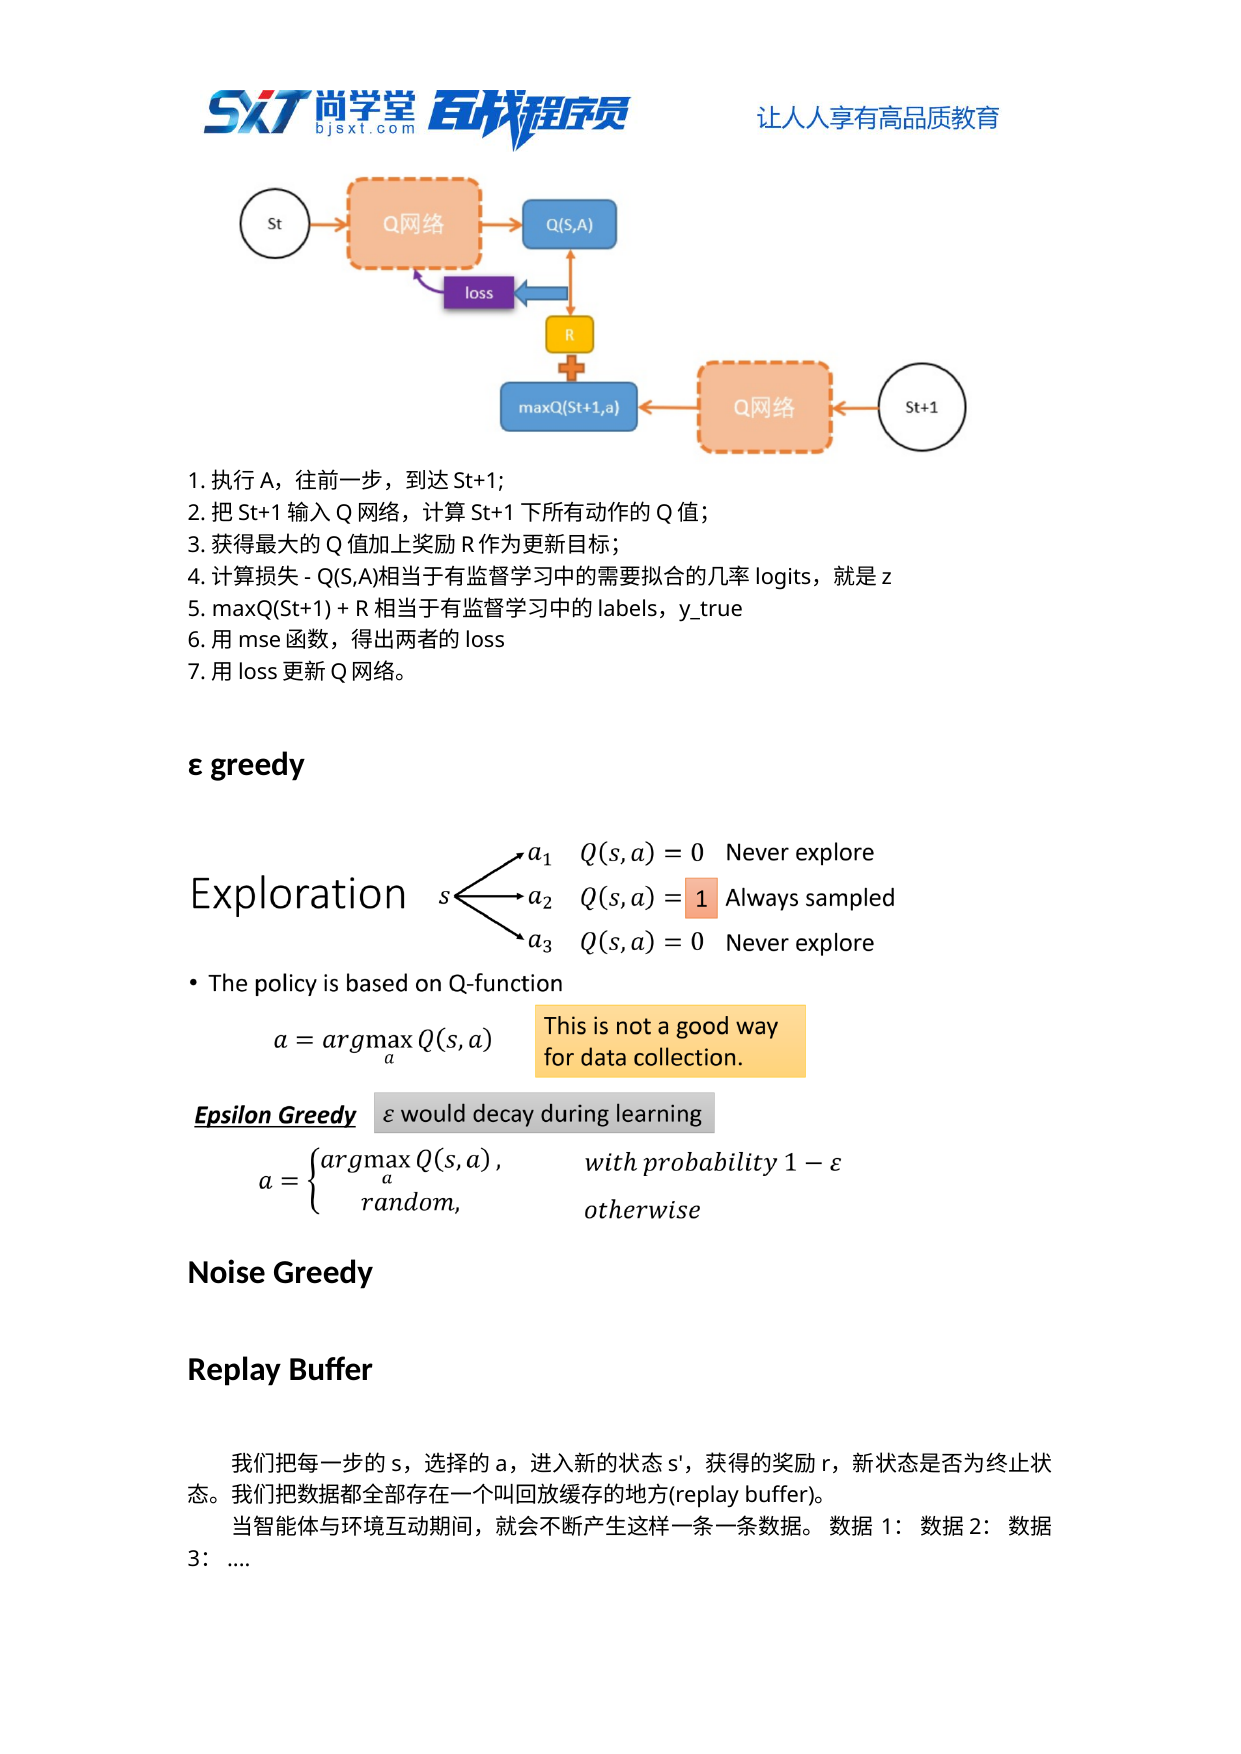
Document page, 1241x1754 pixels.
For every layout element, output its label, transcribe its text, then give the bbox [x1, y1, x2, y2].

picture [231, 163, 973, 464]
list 用loss更新Q网络。 [187, 654, 1053, 686]
list maxQ(St+1) + R 相当于有监督学习中的labels，y_true [187, 591, 1053, 622]
list 计算损失 - Q(S,A)相当于有监督学习中的需要拟合的几率logits，就是z [187, 559, 1053, 591]
text 我们把每一步的s，选择的a，进入新的状态s'，获得的奖励r，新状态是否为终止状态。我们把数据都全部存在一个叫回放缓存的地方(replay buffer)。 [187, 1446, 1053, 1509]
list 执行A，往前一步，到达St+1; [187, 463, 1053, 495]
picture [200, 90, 1003, 152]
picture [187, 839, 902, 1225]
list 用mse函数，得出两者的loss [187, 622, 1053, 654]
list 获得最大的Q值加上奖励R作为更新目标； [187, 527, 1053, 559]
subtitle ε greedy [187, 743, 1053, 783]
text 当智能体与环境互动期间，就会不断产生这样一条一条数据。 数据1： 数据2： 数据3： .... [187, 1509, 1053, 1573]
list 把St+1输入Q网络，计算St+1下所有动作的Q值； [187, 495, 1053, 527]
subtitle Noise Greedy [187, 1251, 1053, 1292]
subtitle Replay Buffer [187, 1348, 1053, 1389]
